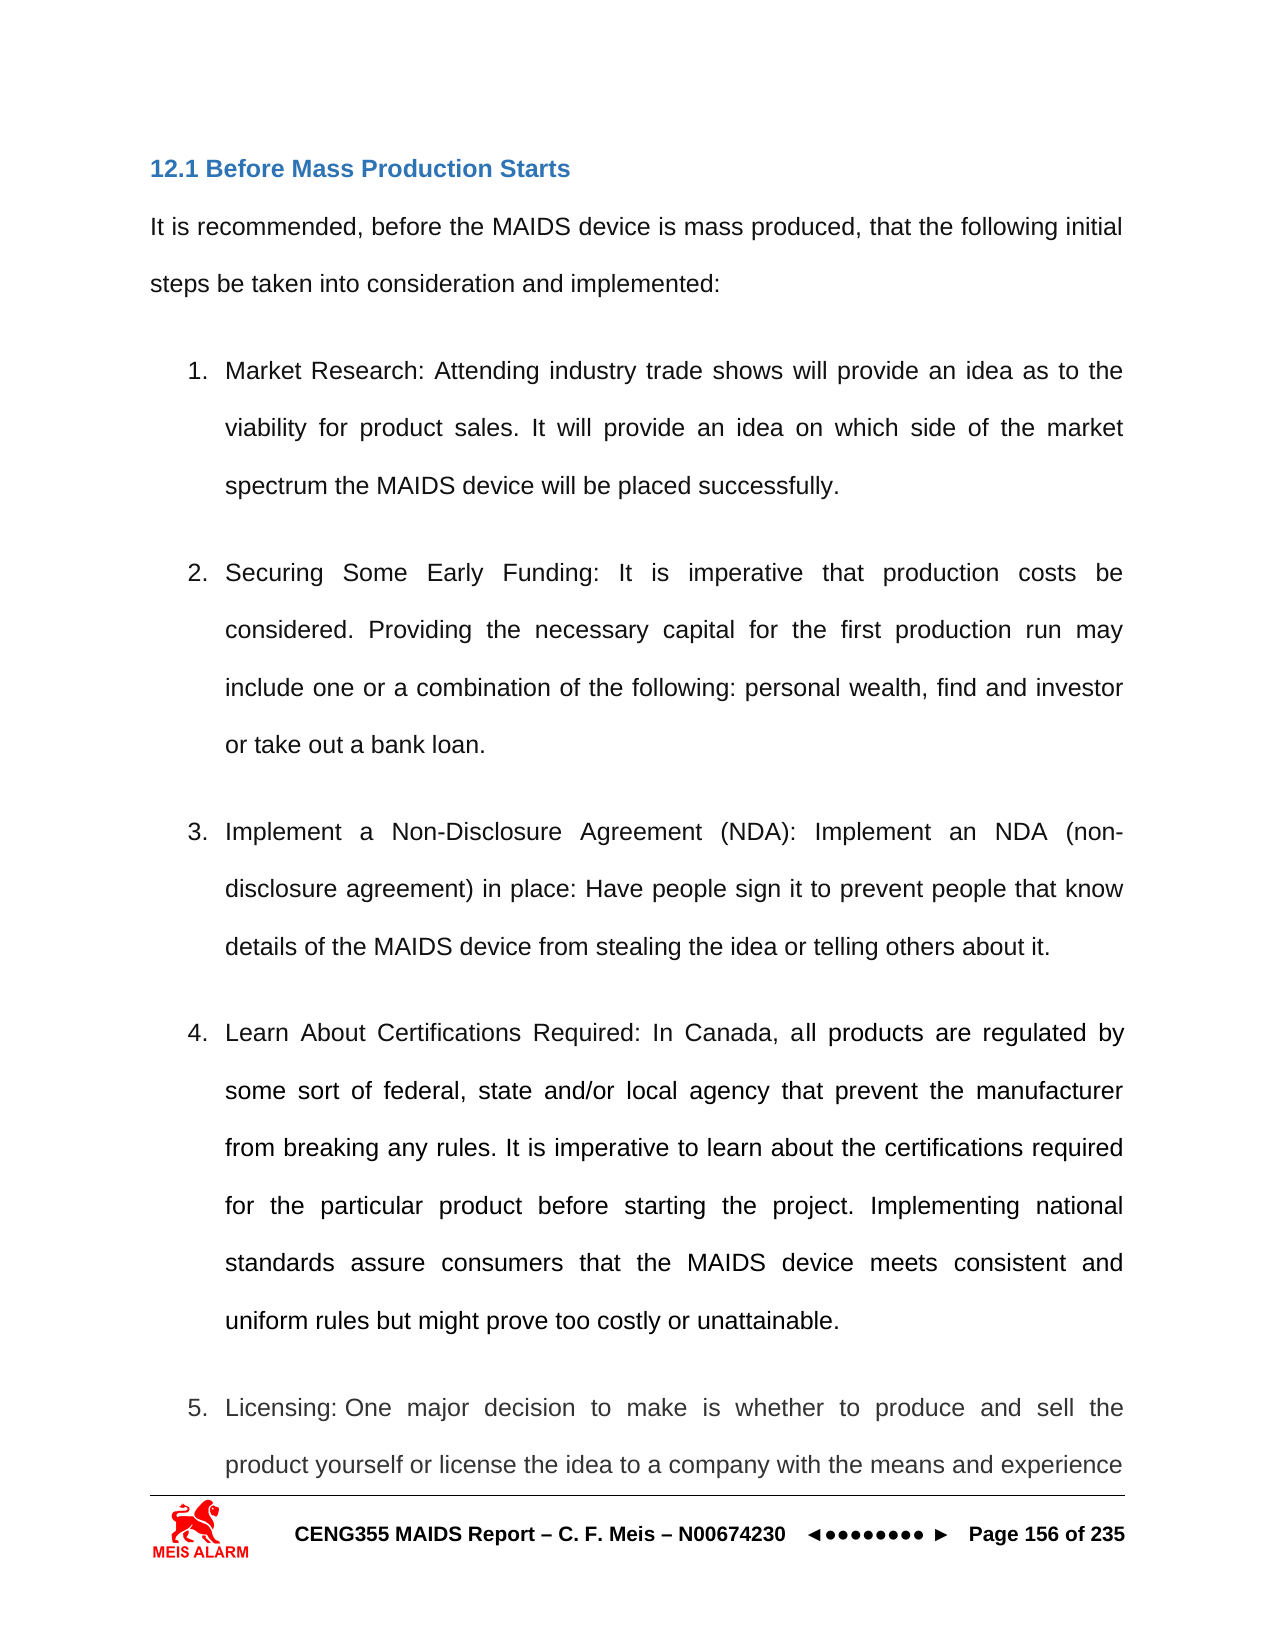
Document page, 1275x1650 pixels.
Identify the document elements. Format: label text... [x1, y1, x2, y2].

list Learn About Certifications Required: In Canada, all products are regulated by some sort of federal, state and/or local agency that prevent the manufacturer from breaking any rules. It is imperative to learn about the certifications required for the particular product before starting the project. Implementing national standards assure consumers that the MAIDS device meets consistent and uniform rules but might prove too costly or unattainable. [187, 1018, 1125, 1334]
list Securing Some Early Funding: It is imperative that production costs be considered. Providing the necessary capital for the first production run may include one or a combination of the following: personal wealth, find and investor or take out a bank loan. [187, 557, 1125, 759]
text It is recommended, before the MAIDS device is mass produced, that the following initial steps be taken into consideration and implemented: [150, 212, 1125, 298]
list Market Research: Attending industry trade shows will provide an idea as to the viability for product sales. It will provide an idea on which side of the market spectrum the MAIDS device will be placed successfully. [187, 356, 1125, 499]
subtitle 12.1 Before Mass Production Starts [150, 154, 1125, 183]
list Implement a Non-Disclosure Agreement (NDA): Implement an NDA (non-disclosure agreement) in place: Have people sign it to prevent people that know details of the MAIDS device from stealing the idea or telling others about it. [187, 817, 1125, 960]
picture [150, 1498, 253, 1561]
